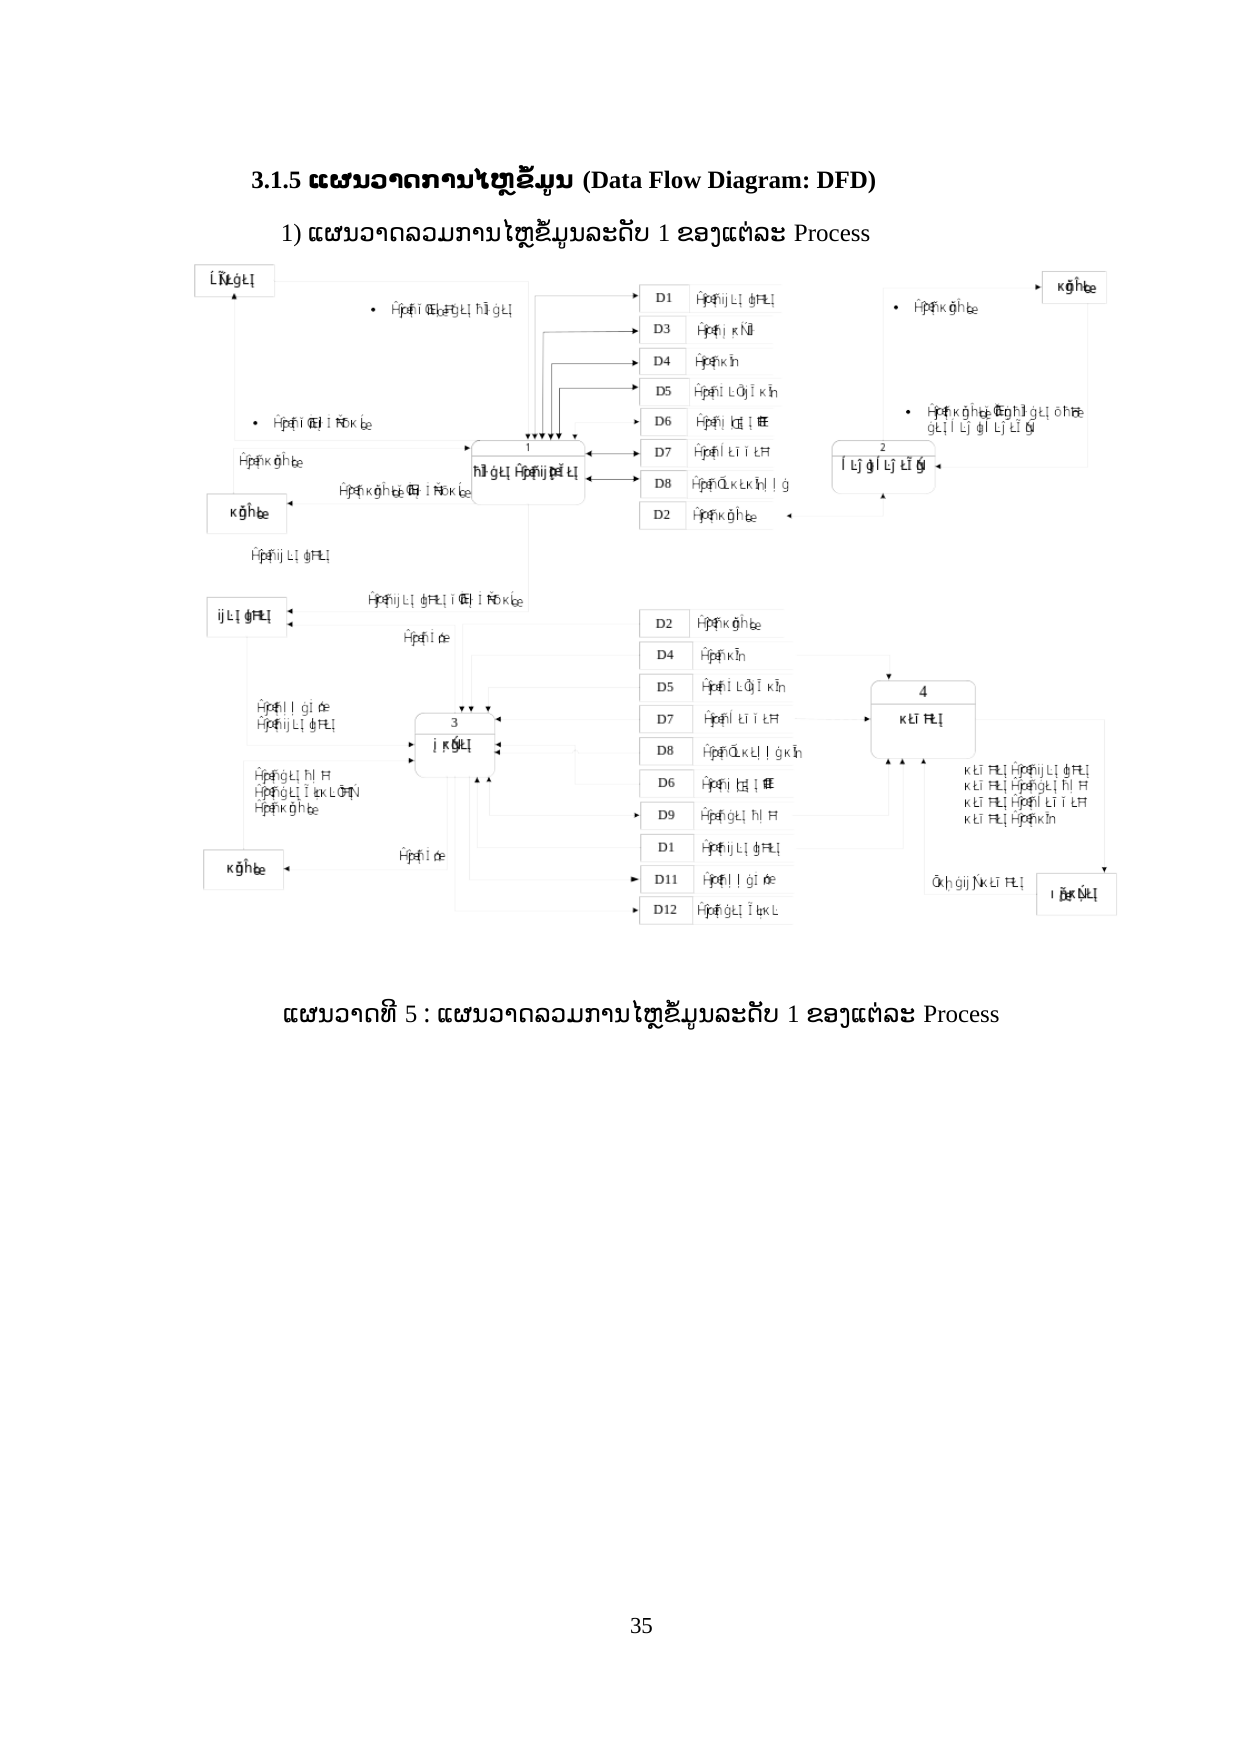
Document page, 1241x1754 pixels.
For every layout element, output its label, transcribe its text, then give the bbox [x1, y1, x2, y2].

subtitle 3.1.5 ແຜນວາດການໄຫຼຂໍ້ມູນ (Data Flow Diagram: DFD) [251, 165, 1090, 195]
subtitle 1) ແຜນວາດລວມການໄຫຼຂໍ້ມູນລະດັບ 1 ຂອງແຕ່ລະ Process [281, 218, 1090, 247]
text ແຜນວາດທີ 5 : ແຜນວາດລວມການໄຫຼຂໍ້ມູນລະດັບ 1 ຂອງແຕ່ລະ Process [192, 996, 1090, 1030]
